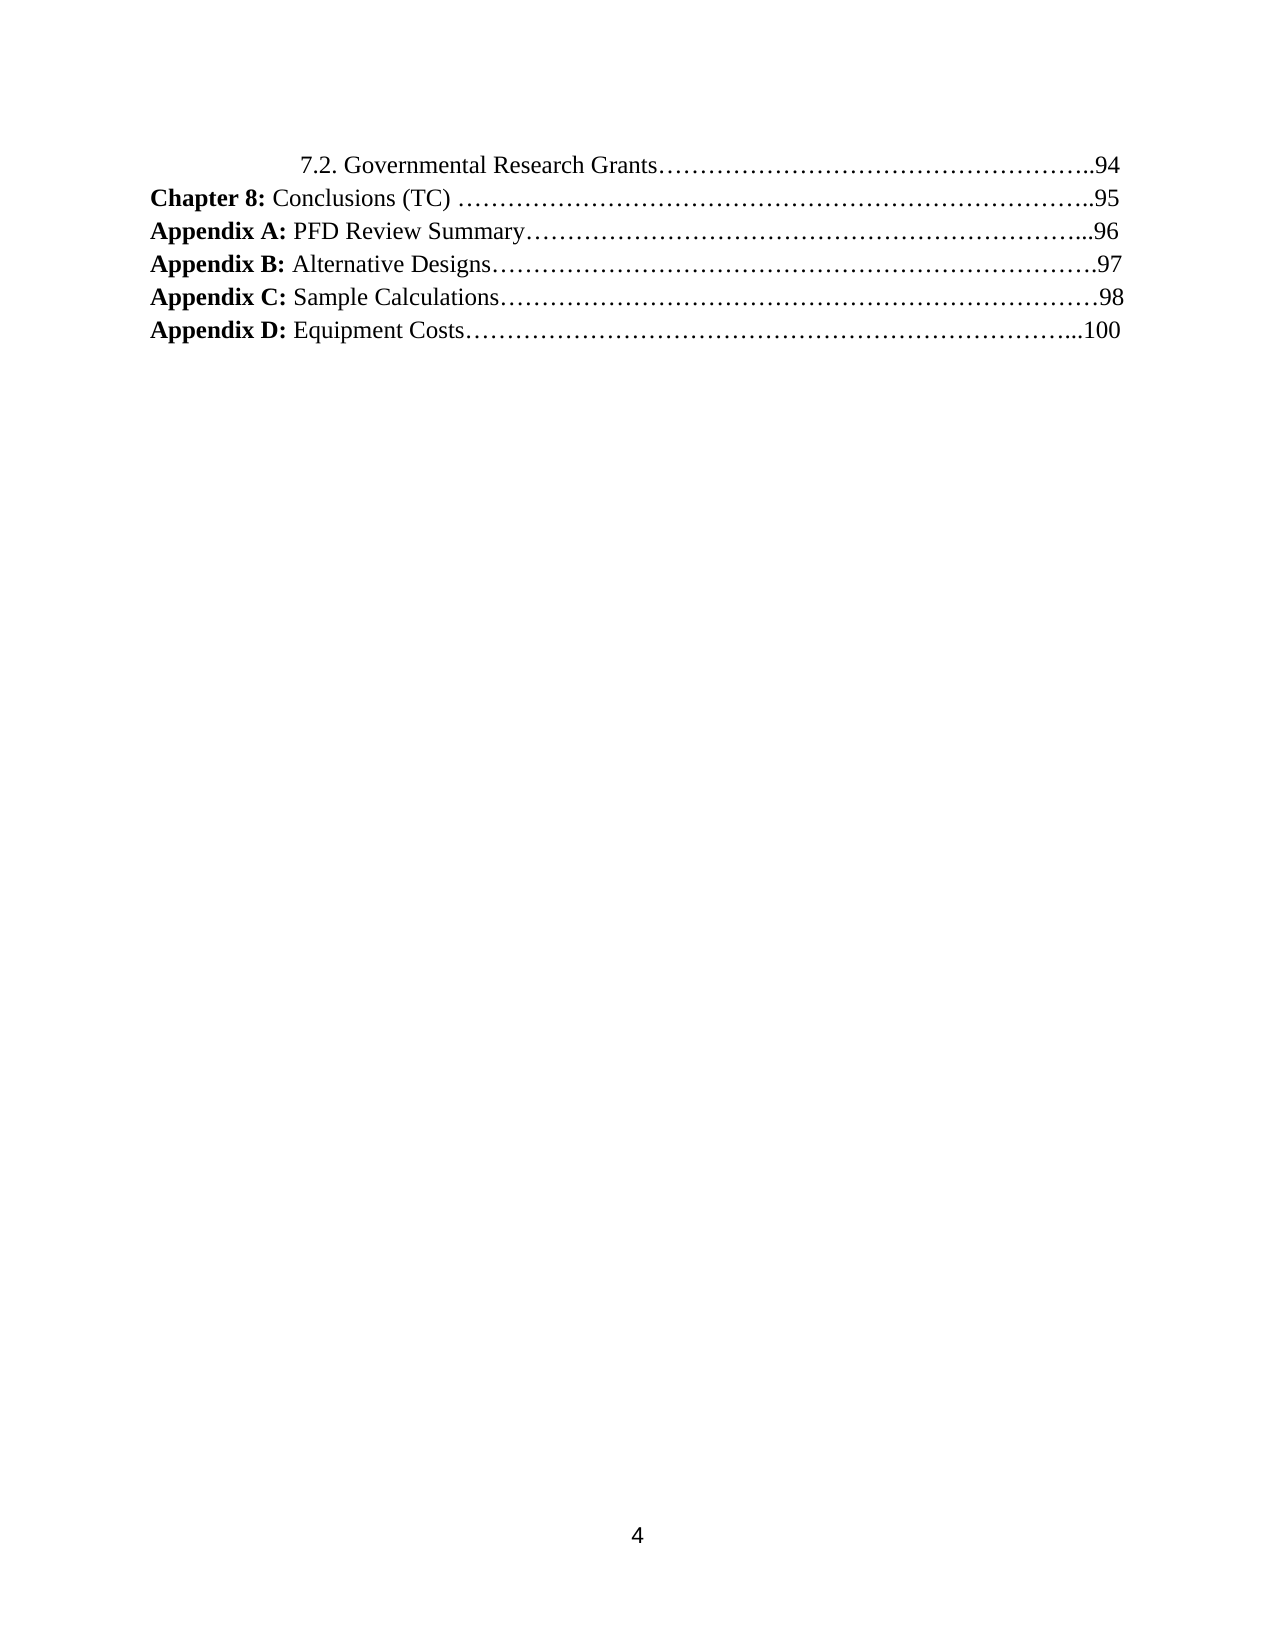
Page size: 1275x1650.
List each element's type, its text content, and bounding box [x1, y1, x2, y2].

text Appendix A: PFD Review Summary…………………………………………………………...96 [150, 216, 1125, 245]
text 7.2. Governmental Research Grants……………………………………………..94 [150, 150, 1125, 179]
text Appendix C: Sample Calculations………………………………………………………………98 [150, 282, 1125, 311]
text Appendix D: Equipment Costs………………………………………………………………...100 [150, 315, 1125, 344]
text Chapter 8: Conclusions (TC) …………………………………………………………………..95 [150, 183, 1125, 212]
text Appendix B: Alternative Designs……………………………………………………………….97 [150, 249, 1125, 278]
